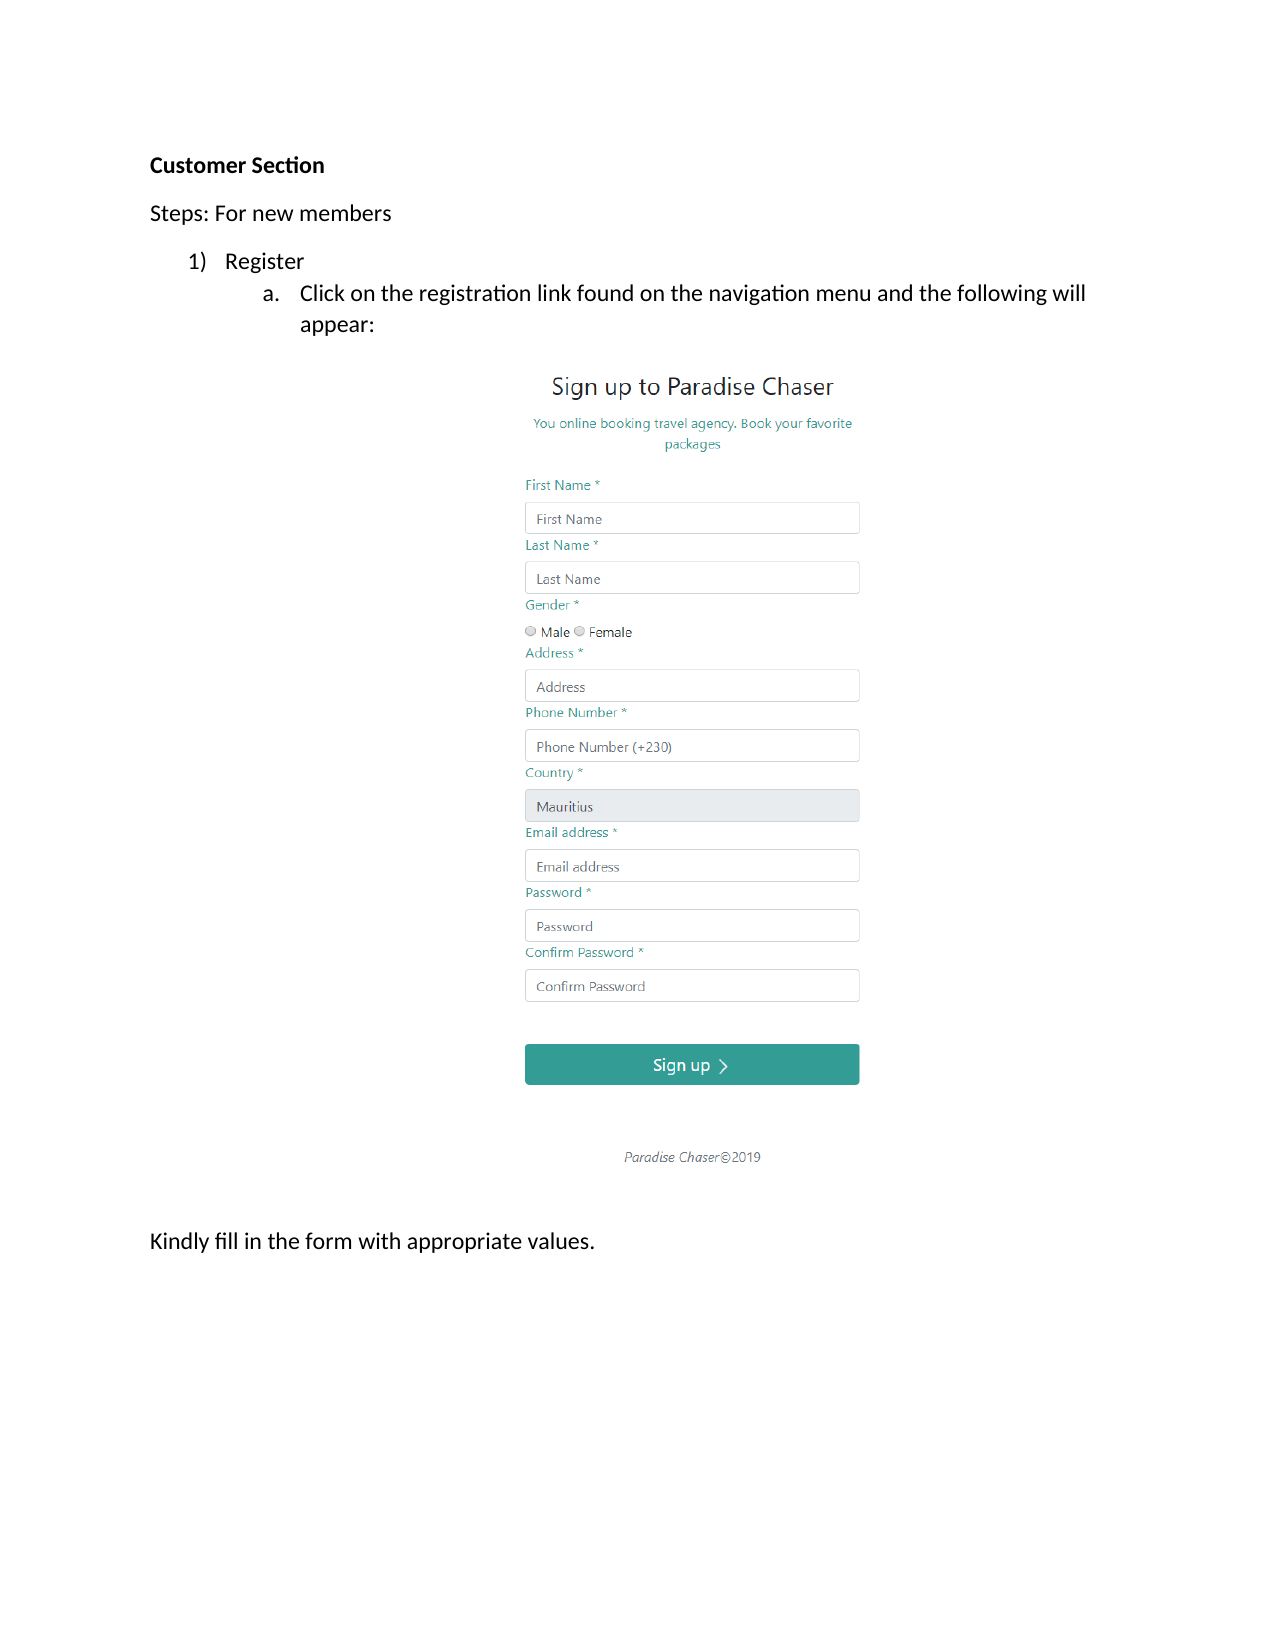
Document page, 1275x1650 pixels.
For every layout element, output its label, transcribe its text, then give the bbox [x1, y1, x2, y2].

list Register [187, 246, 1125, 276]
text Kindly fill in the form with appropriate values. [150, 1226, 1125, 1255]
text Steps: For new members [150, 198, 1125, 227]
text Customer Section [150, 150, 1125, 179]
list Click on the registration link found on the navigation menu and the following will appear: [262, 278, 1125, 339]
picture [445, 354, 945, 1182]
